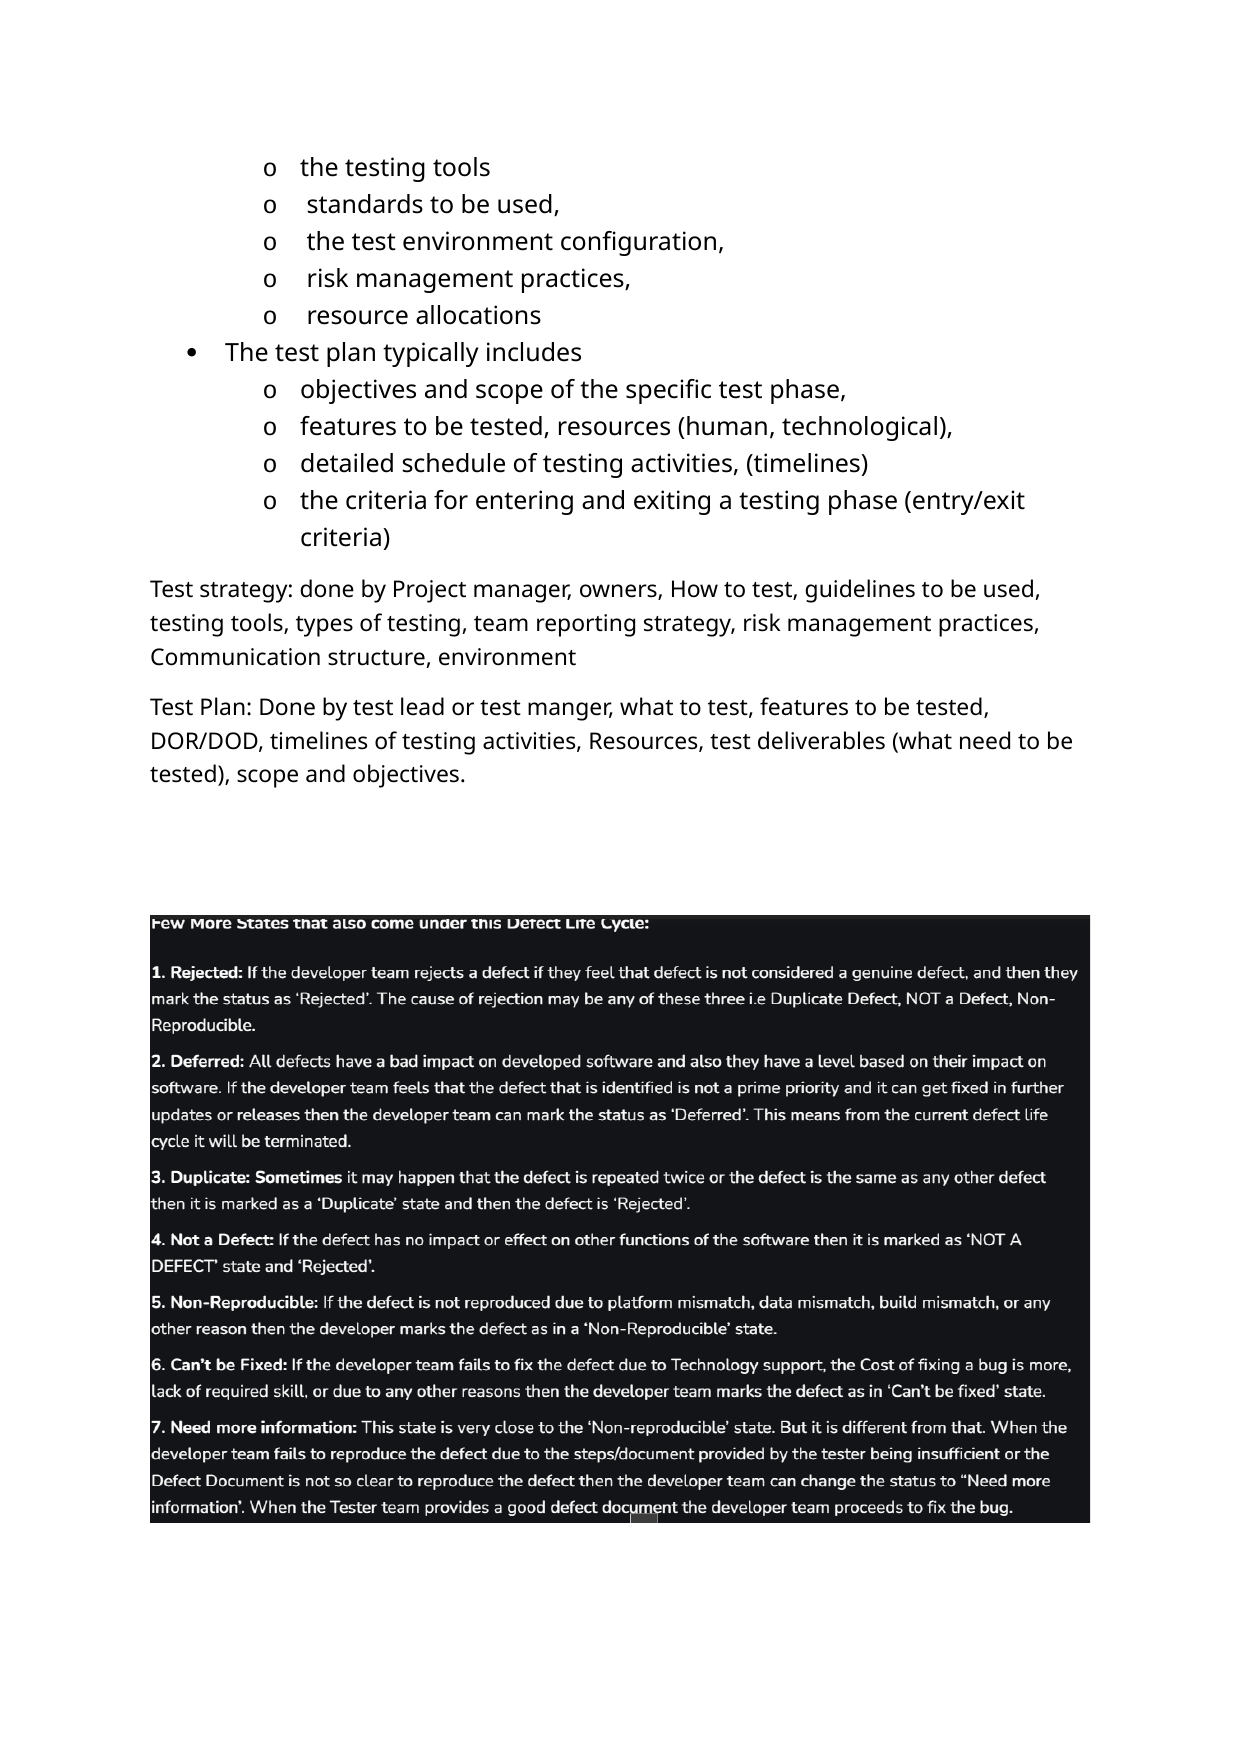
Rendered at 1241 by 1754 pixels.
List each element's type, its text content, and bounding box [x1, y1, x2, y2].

list The test plan typically includes [187, 335, 1090, 369]
list objectives and scope of the specific test phase, [262, 372, 1090, 406]
list detailed schedule of testing activities, (timelines) [262, 446, 1090, 480]
list the criteria for entering and exiting a testing phase (entry/exit criteria) [262, 483, 1090, 554]
text Test strategy: done by Project manager, owners, How to test, guidelines to be used, testing tools, types of testing, team reporting strategy, risk management practices, Communication structure, environment [150, 573, 1090, 672]
list the test environment configuration, [262, 224, 1090, 258]
list risk management practices, [262, 261, 1090, 295]
list resource allocations [262, 298, 1090, 332]
list the testing tools [262, 150, 1090, 184]
list standards to be used, [262, 187, 1090, 221]
picture [150, 915, 1091, 1523]
list features to be tested, resources (human, technological), [262, 409, 1090, 443]
text Test Plan: Done by test lead or test manger, what to test, features to be tested, DOR/DOD, timelines of testing activities, Resources, test deliverables (what need to be tested), scope and objectives. [150, 691, 1090, 790]
